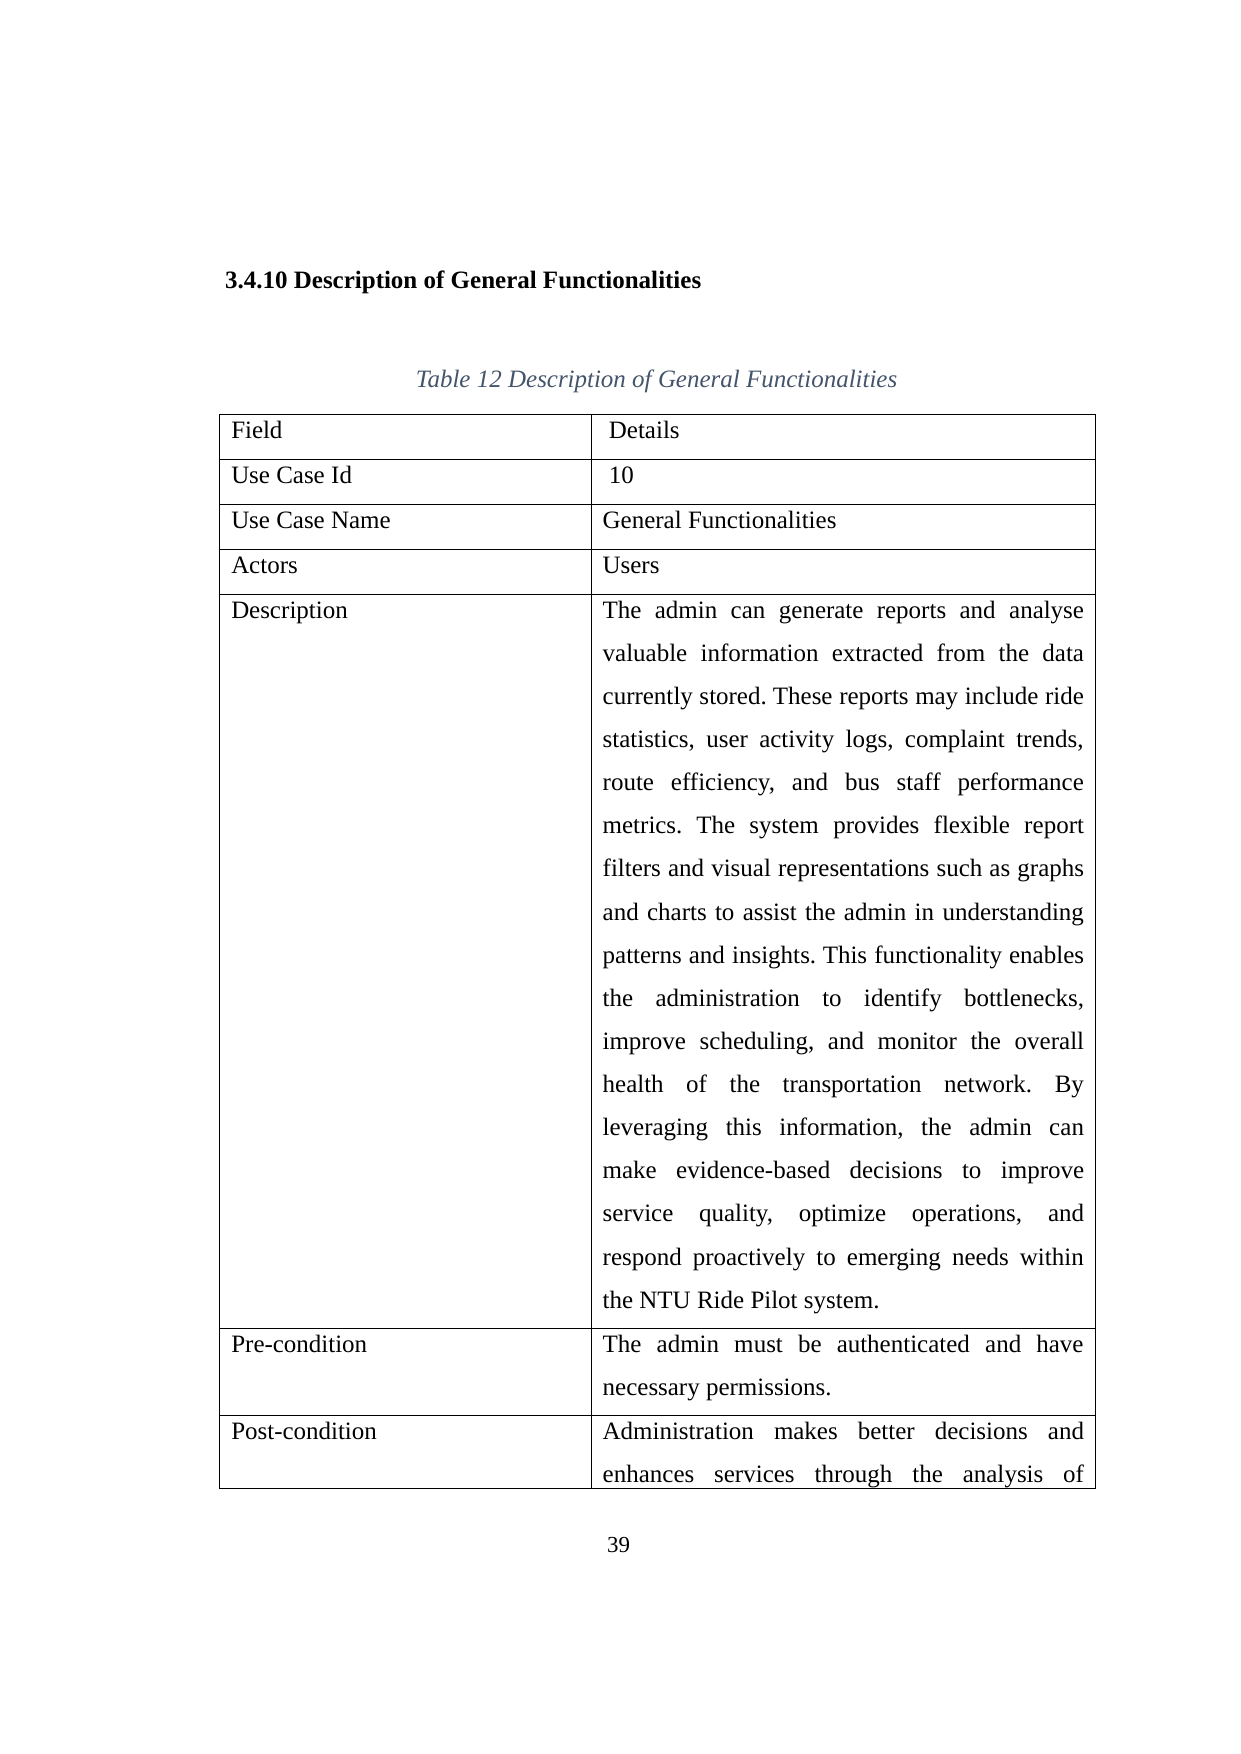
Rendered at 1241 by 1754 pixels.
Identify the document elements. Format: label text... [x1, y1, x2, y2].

table_cell Actors [220, 550, 591, 594]
table_cell Users [592, 550, 1095, 594]
table_cell Pre-condition [220, 1329, 591, 1415]
table_header Details [592, 415, 1095, 459]
table_cell The admin must be authenticated and have necessary permissions. [592, 1329, 1095, 1415]
table_cell 10 [592, 460, 1095, 504]
table_cell Post-condition [220, 1416, 591, 1488]
table_header Field [220, 415, 591, 459]
table_cell Use Case Id [220, 460, 591, 504]
table_cell Use Case Name [220, 505, 591, 549]
table_cell The admin can generate reports and analyse valuable information extracted from the data currently stored. These reports may include ride statistics, user activity logs, complaint trends, route efficiency, and bus staff performance metrics. The system provides flexible report filters and visual representations such as graphs and charts to assist the admin in understanding patterns and insights. This functionality enables the administration to identify bottlenecks, improve scheduling, and monitor the overall health of the transportation network. By leveraging this information, the admin can make evidence-based decisions to improve service quality, optimize operations, and respond proactively to emerging needs within the NTU Ride Pilot system. [592, 595, 1095, 1328]
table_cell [592, 1416, 1095, 1488]
table_cell Description [220, 595, 591, 1328]
subtitle 3.4.10 Description of General Functionalities [225, 265, 1090, 294]
table_cell General Functionalities [592, 505, 1095, 549]
